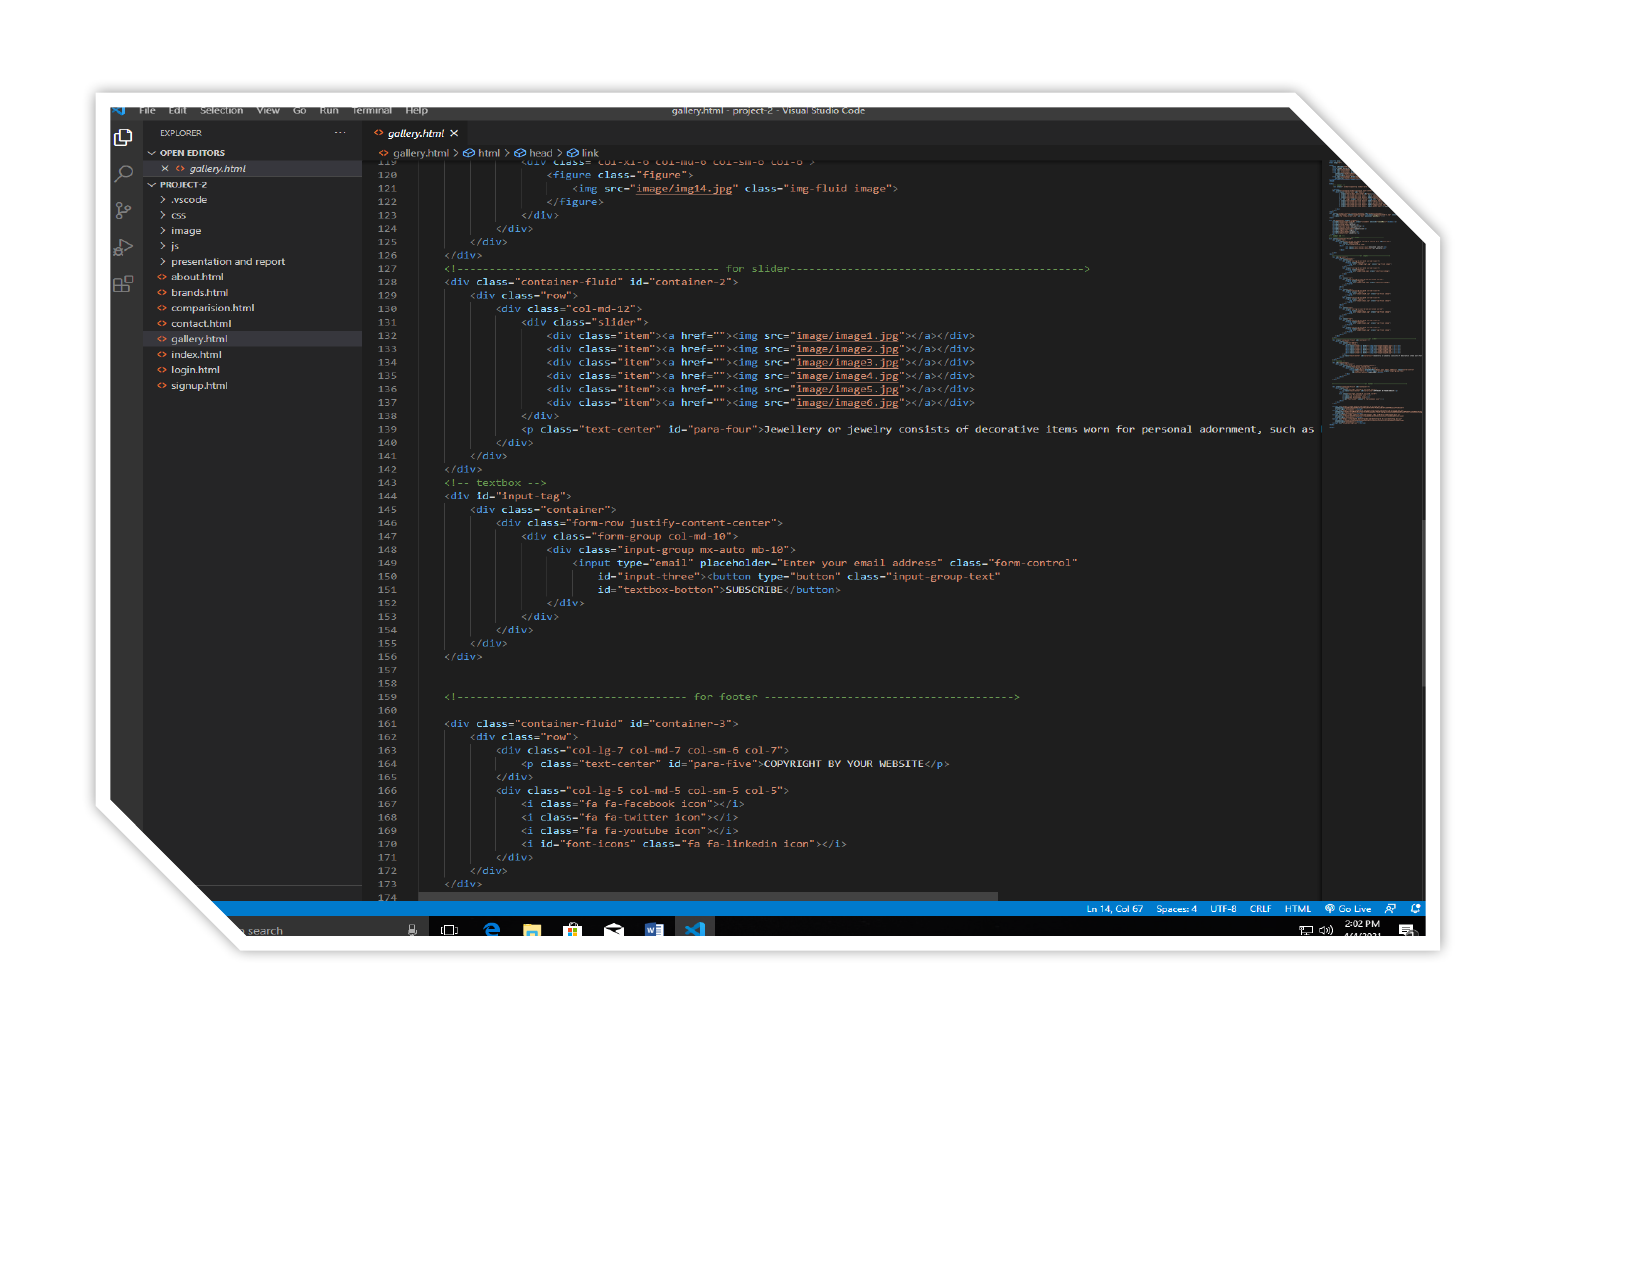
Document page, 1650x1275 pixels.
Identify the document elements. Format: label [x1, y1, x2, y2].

picture [111, 108, 1425, 936]
